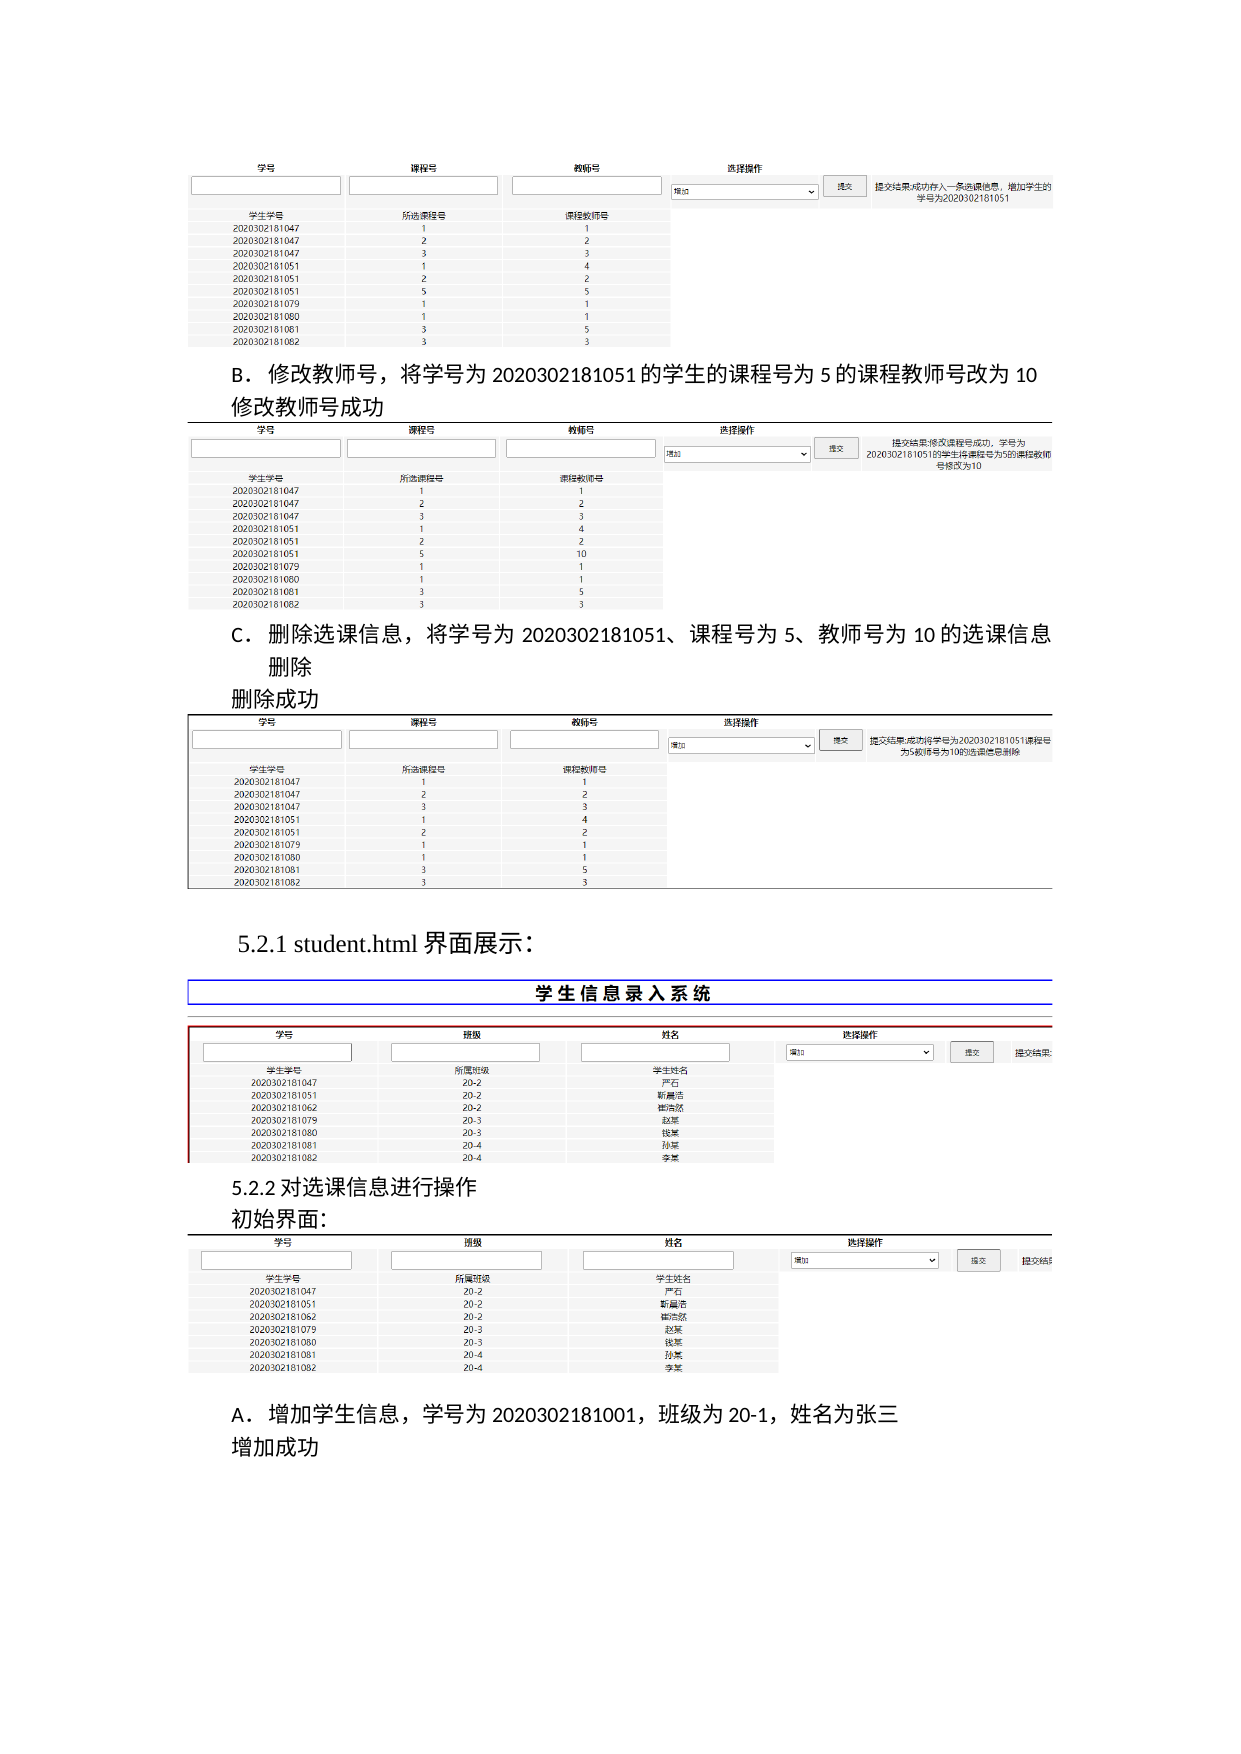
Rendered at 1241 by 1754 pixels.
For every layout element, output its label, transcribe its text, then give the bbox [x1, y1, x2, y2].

picture [187, 1234, 1052, 1374]
list 增加学生信息，学号为2020302181001，班级为20-1，姓名为张三 [231, 1397, 1053, 1429]
text 5.2.1 student.html界面展示： [187, 909, 1053, 974]
picture [187, 162, 1054, 348]
text 修改教师号成功 [231, 389, 1053, 422]
text 初始界面： [187, 1202, 1053, 1234]
text 增加成功 [187, 1429, 1053, 1462]
picture [187, 974, 1053, 1163]
text 5.2.2 对选课信息进行操作 [187, 1169, 1053, 1202]
picture [187, 422, 1053, 610]
text 删除成功 [231, 682, 1053, 714]
list 修改教师号，将学号为2020302181051的学生的课程号为5的课程教师号改为10 [231, 357, 1053, 389]
list 删除选课信息，将学号为2020302181051、课程号为5、教师号为10的选课信息删除 [231, 617, 1053, 682]
picture [187, 714, 1053, 889]
